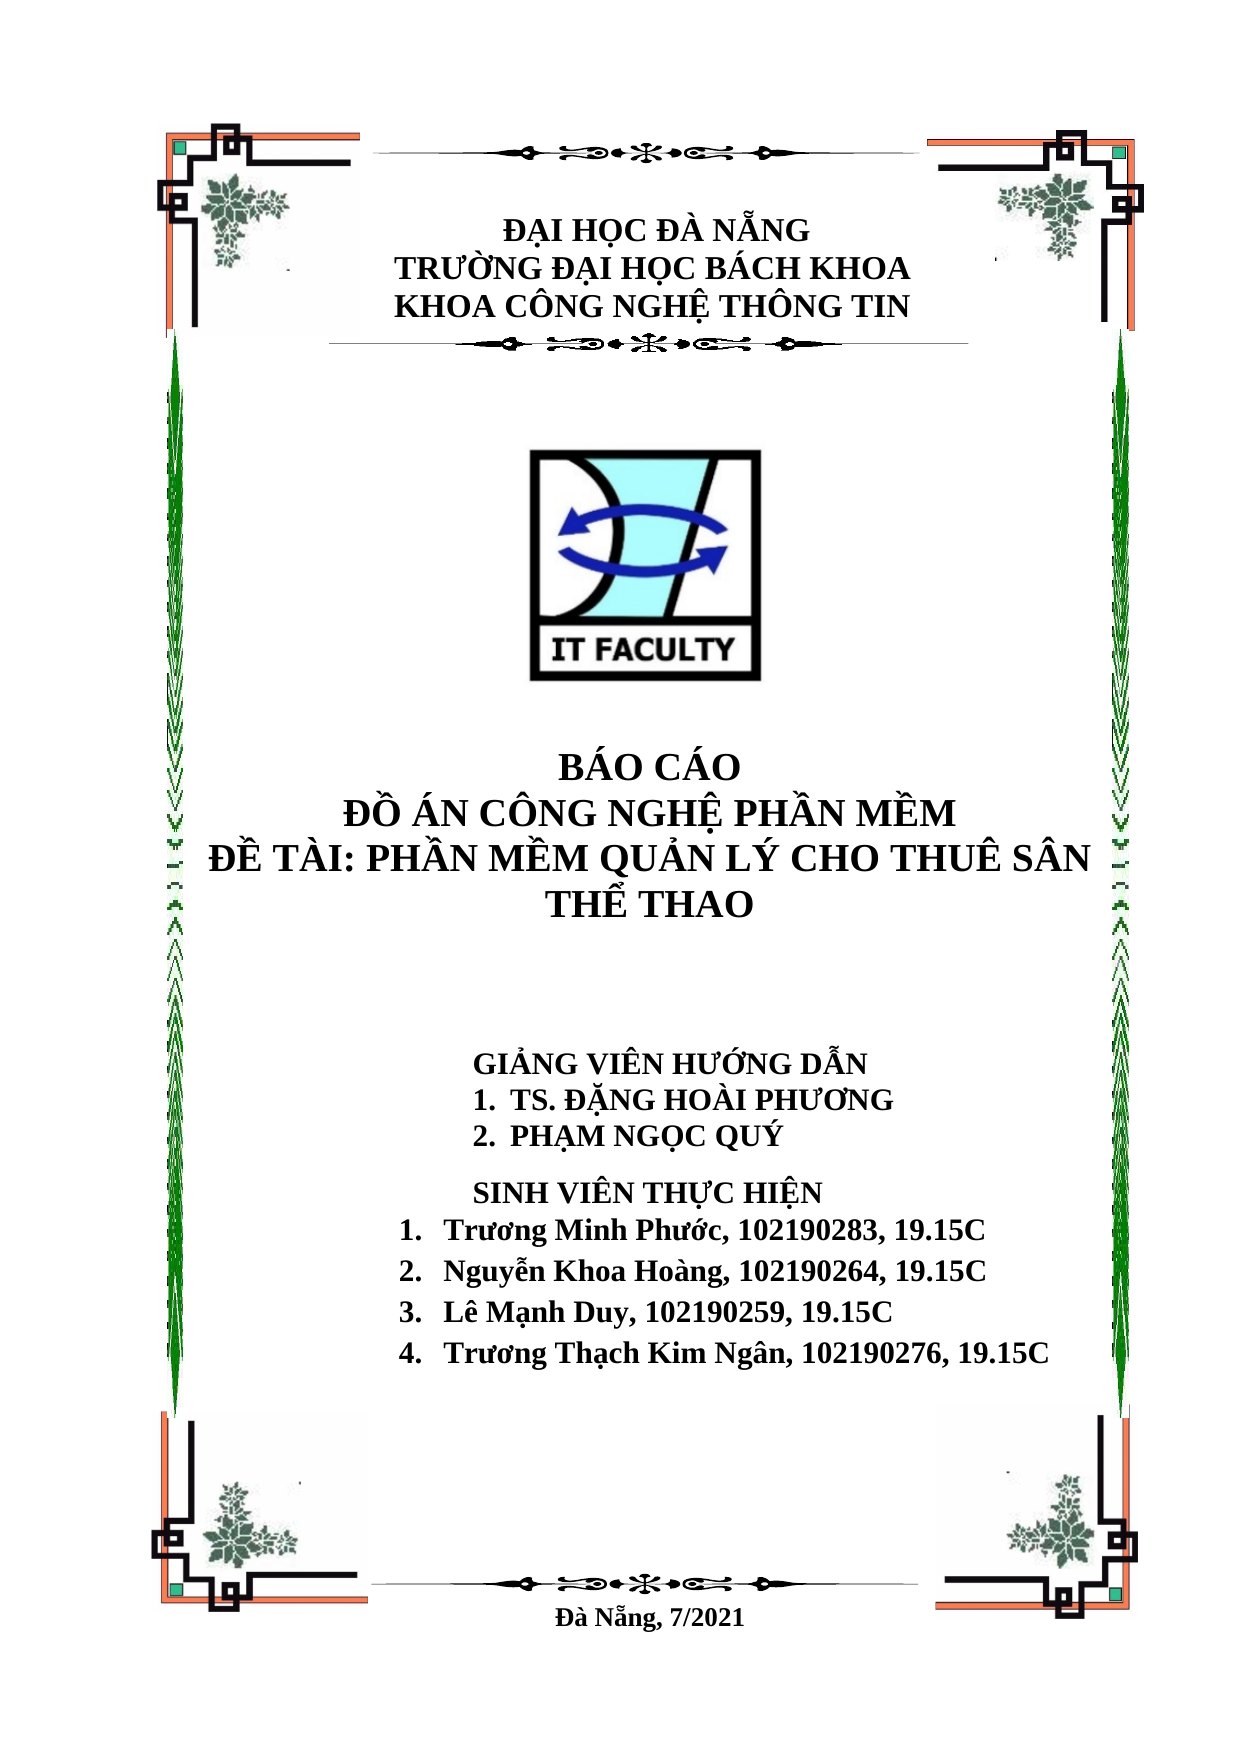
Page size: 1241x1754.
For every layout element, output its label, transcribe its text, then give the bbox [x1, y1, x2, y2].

list PHẠM NGỌC QUÝ [472, 1117, 1122, 1153]
picture [927, 130, 1144, 1618]
text ĐỒ ÁN CÔNG NGHỆ PHẦN MỀM [177, 789, 1122, 834]
text BÁO CÁO [177, 743, 1122, 789]
list TS. ĐẶNG HOÀI PHƯƠNG [472, 1081, 1122, 1117]
text SINH VIÊN THỰC HIỆN [177, 1175, 1122, 1211]
text KHOA CÔNG NGHỆ THÔNG TIN [177, 287, 1122, 325]
list Lê Mạnh Duy, 102190259, 19.15C [399, 1293, 1122, 1329]
text ĐẠI HỌC ĐÀ NẴNG [477, 210, 1122, 248]
text ĐỀ TÀI: PHẦN MỀM QUẢN LÝ CHO THUÊ SÂN THỂ THAO [177, 834, 1122, 926]
picture [521, 441, 770, 690]
list Trương Thạch Kim Ngân, 102190276, 19.15C [399, 1334, 1122, 1370]
text Đà Nẵng, 7/2021 [177, 1601, 1122, 1632]
list Trương Minh Phước, 102190283, 19.15C [399, 1211, 1122, 1247]
text GIẢNG VIÊN HƯỚNG DẪN [177, 1045, 1122, 1081]
picture [152, 124, 968, 1611]
list Nguyễn Khoa Hoàng, 102190264, 19.15C [399, 1252, 1122, 1288]
text TRƯỜNG ĐẠI HỌC BÁCH KHOA [327, 248, 1122, 287]
